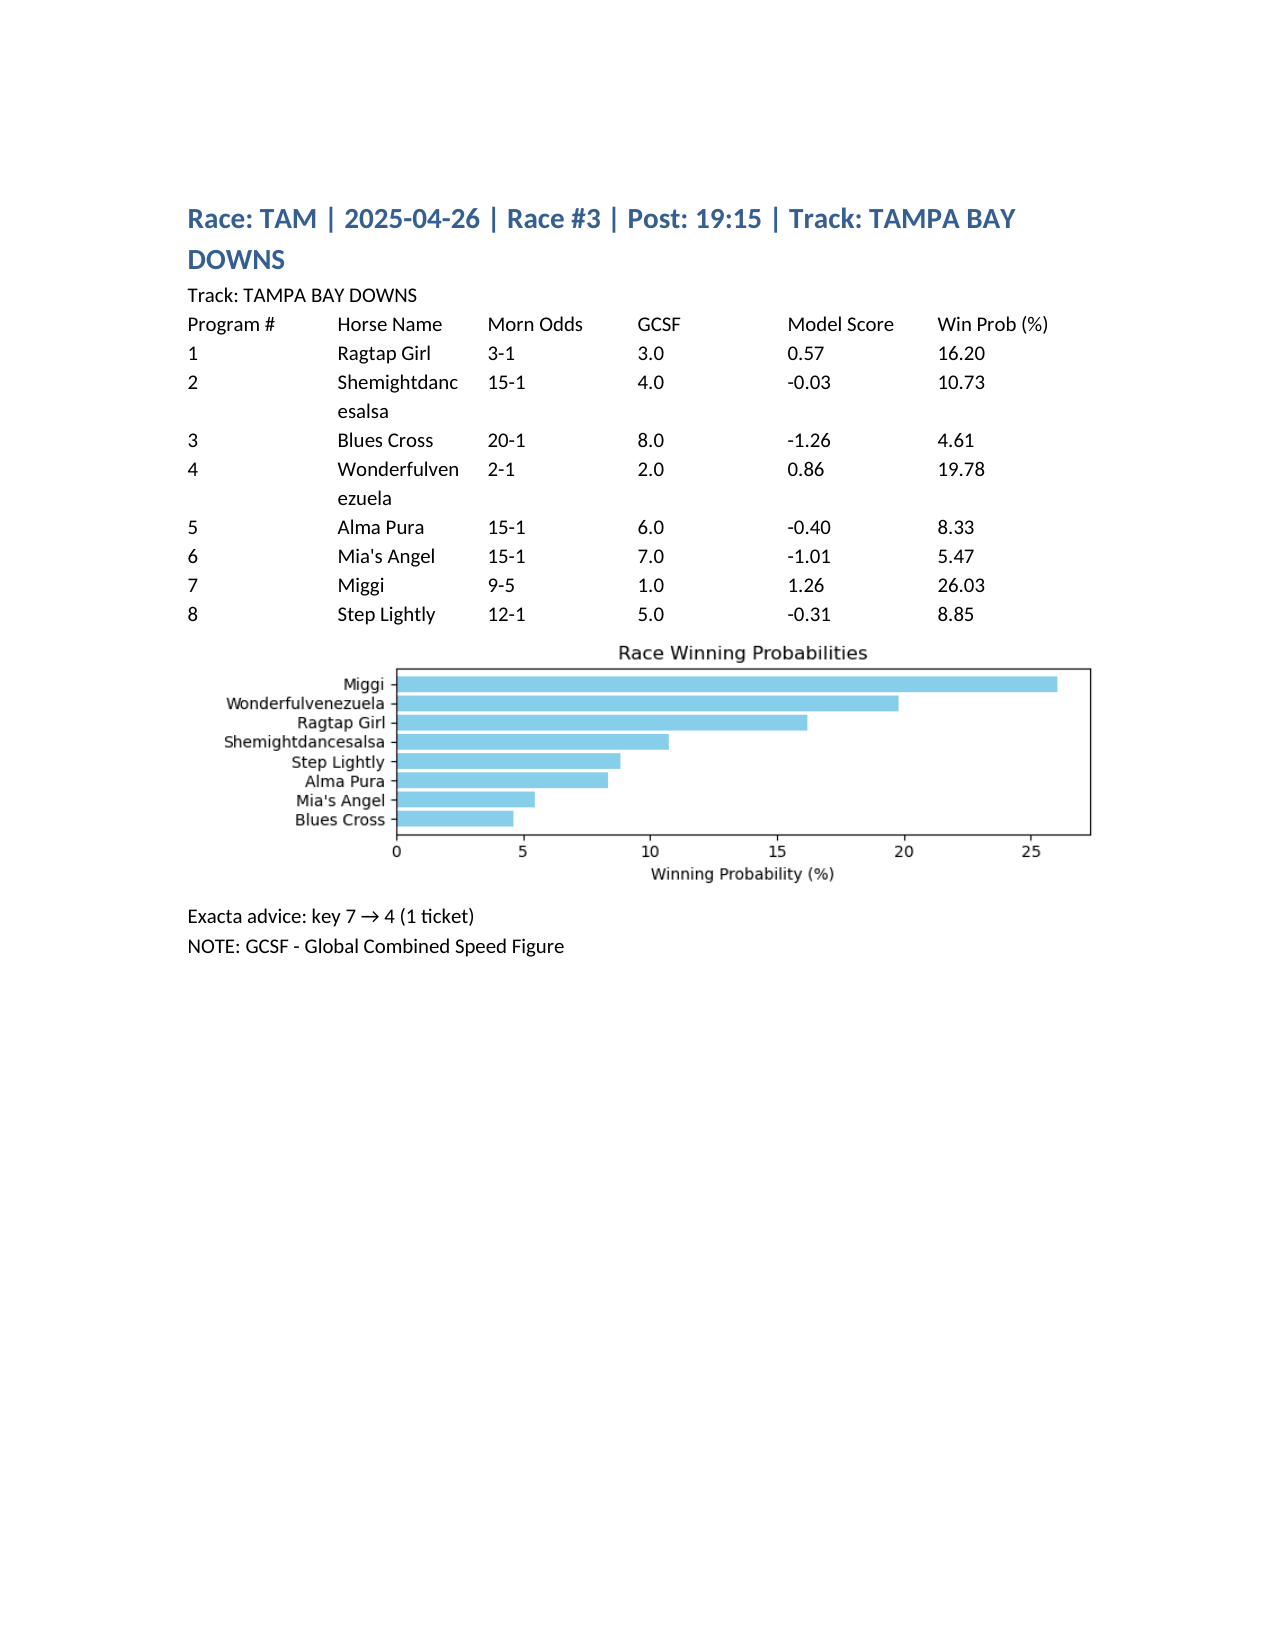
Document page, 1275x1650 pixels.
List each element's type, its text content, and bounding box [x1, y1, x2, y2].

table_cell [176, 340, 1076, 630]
subtitle Race: TAM | 2025-04-26 | Race #3 | Post: 19:15 | Track: TAMPA BAY DOWNS [187, 200, 1087, 277]
text Track: TAMPA BAY DOWNS [187, 282, 1087, 307]
picture [206, 630, 1107, 900]
text Exacta advice: key 7 → 4 (1 ticket) [187, 904, 1087, 929]
text NOTE: GCSF - Global Combined Speed Figure [187, 933, 1087, 958]
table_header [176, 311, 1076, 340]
